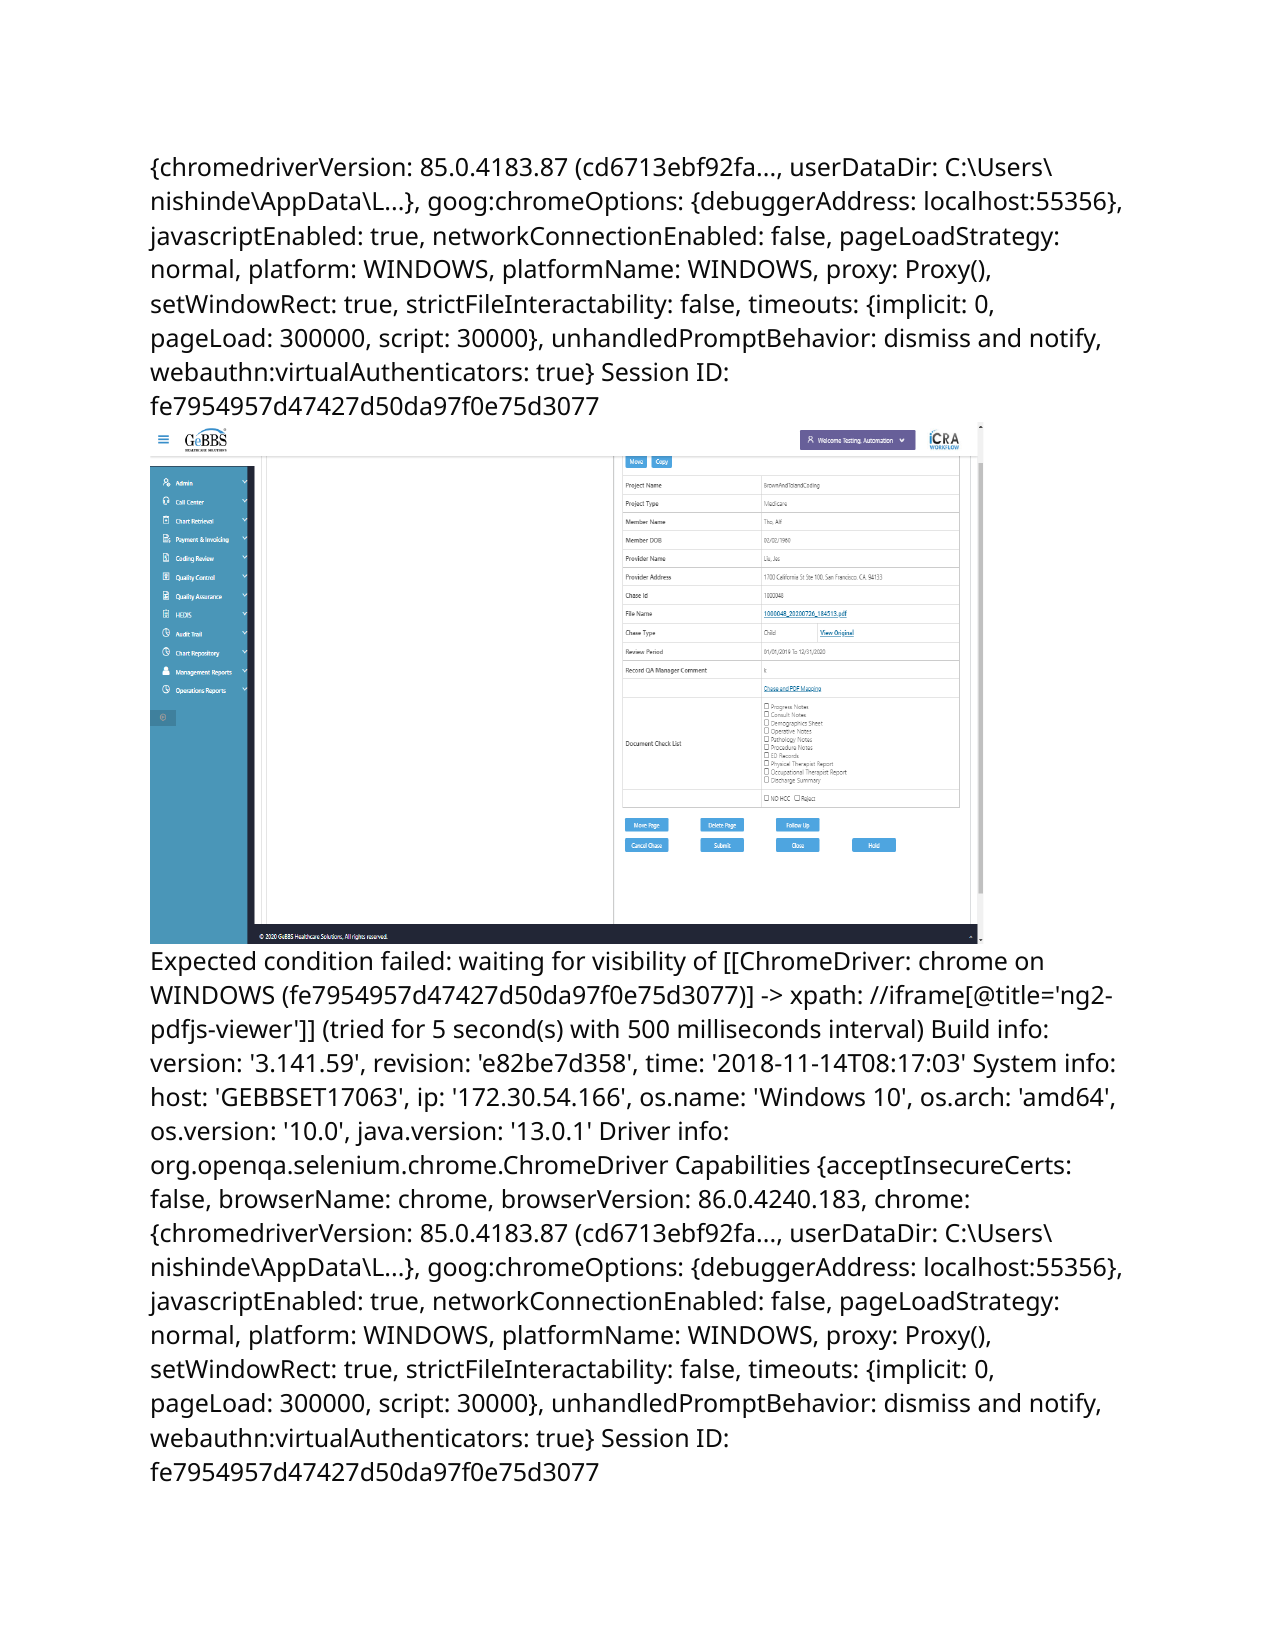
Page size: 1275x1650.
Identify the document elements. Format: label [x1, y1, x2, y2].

text [150, 150, 1125, 1454]
picture [150, 422, 984, 944]
